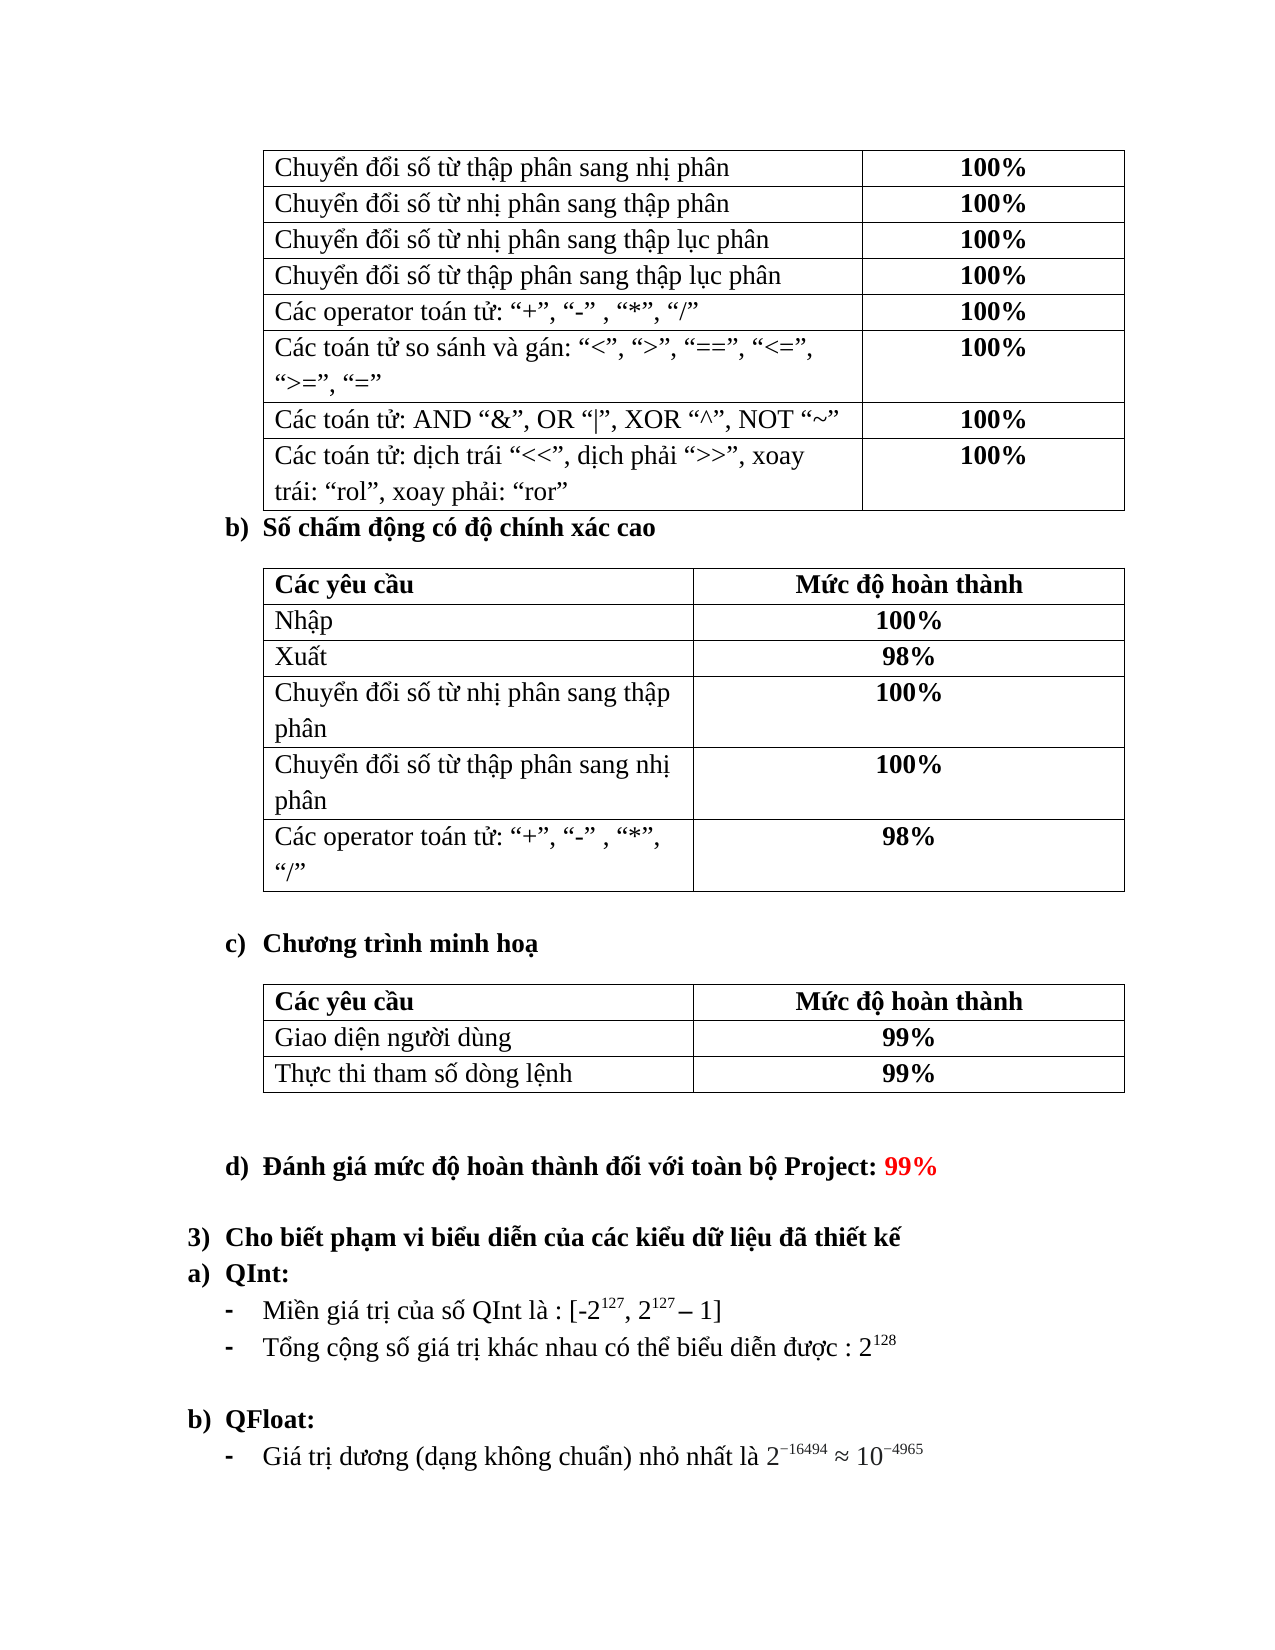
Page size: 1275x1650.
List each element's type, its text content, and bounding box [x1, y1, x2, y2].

list QInt: [187, 1257, 1125, 1288]
table_cell 100% [694, 605, 1124, 639]
table_cell 100% [694, 677, 1124, 747]
table_header Mức độ hoàn thành [694, 985, 1124, 1020]
table_header Các yêu cầu [264, 985, 693, 1020]
list Giá trị dương (dạng không chuẩn) nhỏ nhất là 2−16494 ≈ 10−4965 [225, 1439, 1125, 1472]
table_cell 100% [863, 259, 1124, 294]
table_cell Nhập [264, 605, 693, 639]
list Miền giá trị của số QInt là : [-2127, 2127 – 1] [225, 1293, 1125, 1326]
table_header Mức độ hoàn thành [694, 569, 1124, 603]
list Đánh giá mức độ hoàn thành đối với toàn bộ Project: 99% [225, 1150, 1125, 1181]
table_header Các yêu cầu [264, 569, 693, 603]
table_cell 100% [863, 295, 1124, 330]
list Cho biết phạm vi biểu diễn của các kiểu dữ liệu đã thiết kế [187, 1221, 1125, 1252]
table_cell 100% [863, 223, 1124, 258]
table_cell 100% [863, 151, 1124, 186]
table_cell Chuyển đổi số từ nhị phân sang thập lục phân [264, 223, 862, 258]
table_cell Chuyển đổi số từ thập phân sang nhị phân [264, 748, 693, 819]
table_cell 99% [694, 1021, 1124, 1056]
table_cell Chuyển đổi số từ thập phân sang thập lục phân [264, 259, 862, 294]
list Số chấm động có độ chính xác cao [225, 511, 1125, 542]
table_cell 100% [863, 331, 1124, 402]
table_cell 98% [694, 641, 1124, 676]
table_cell 100% [863, 403, 1124, 438]
table_cell Chuyển đổi số từ nhị phân sang thập phân [264, 187, 862, 222]
table_cell Các toán tử: AND “&”, OR “|”, XOR “^”, NOT “~” [264, 403, 862, 438]
list Tổng cộng số giá trị khác nhau có thể biểu diễn được : 2128 [225, 1330, 1125, 1363]
table_cell Chuyển đổi số từ thập phân sang nhị phân [264, 151, 862, 186]
table_cell Thực thi tham số dòng lệnh [264, 1057, 693, 1092]
list QFloat: [187, 1403, 1125, 1434]
table_cell 100% [694, 748, 1124, 819]
table_cell 99% [694, 1057, 1124, 1092]
table_cell Xuất [264, 641, 693, 676]
table_cell 100% [863, 187, 1124, 222]
table_cell 100% [863, 439, 1124, 510]
table_cell Chuyển đổi số từ nhị phân sang thập phân [264, 677, 693, 747]
table_cell Các toán tử: dịch trái “<<”, dịch phải “>>”, xoay trái: “rol”, xoay phải: “ror” [264, 439, 862, 510]
table_cell Các operator toán tử: “+”, “-” , “*”, “/” [264, 295, 862, 330]
table_cell Các operator toán tử: “+”, “-” , “*”, “/” [264, 820, 693, 891]
list Chương trình minh hoạ [225, 928, 1125, 959]
table_cell Giao diện người dùng [264, 1021, 693, 1056]
table_cell 98% [694, 820, 1124, 891]
table_cell Các toán tử so sánh và gán: “<”, “>”, “==”, “<=”, “>=”, “=” [264, 331, 862, 402]
